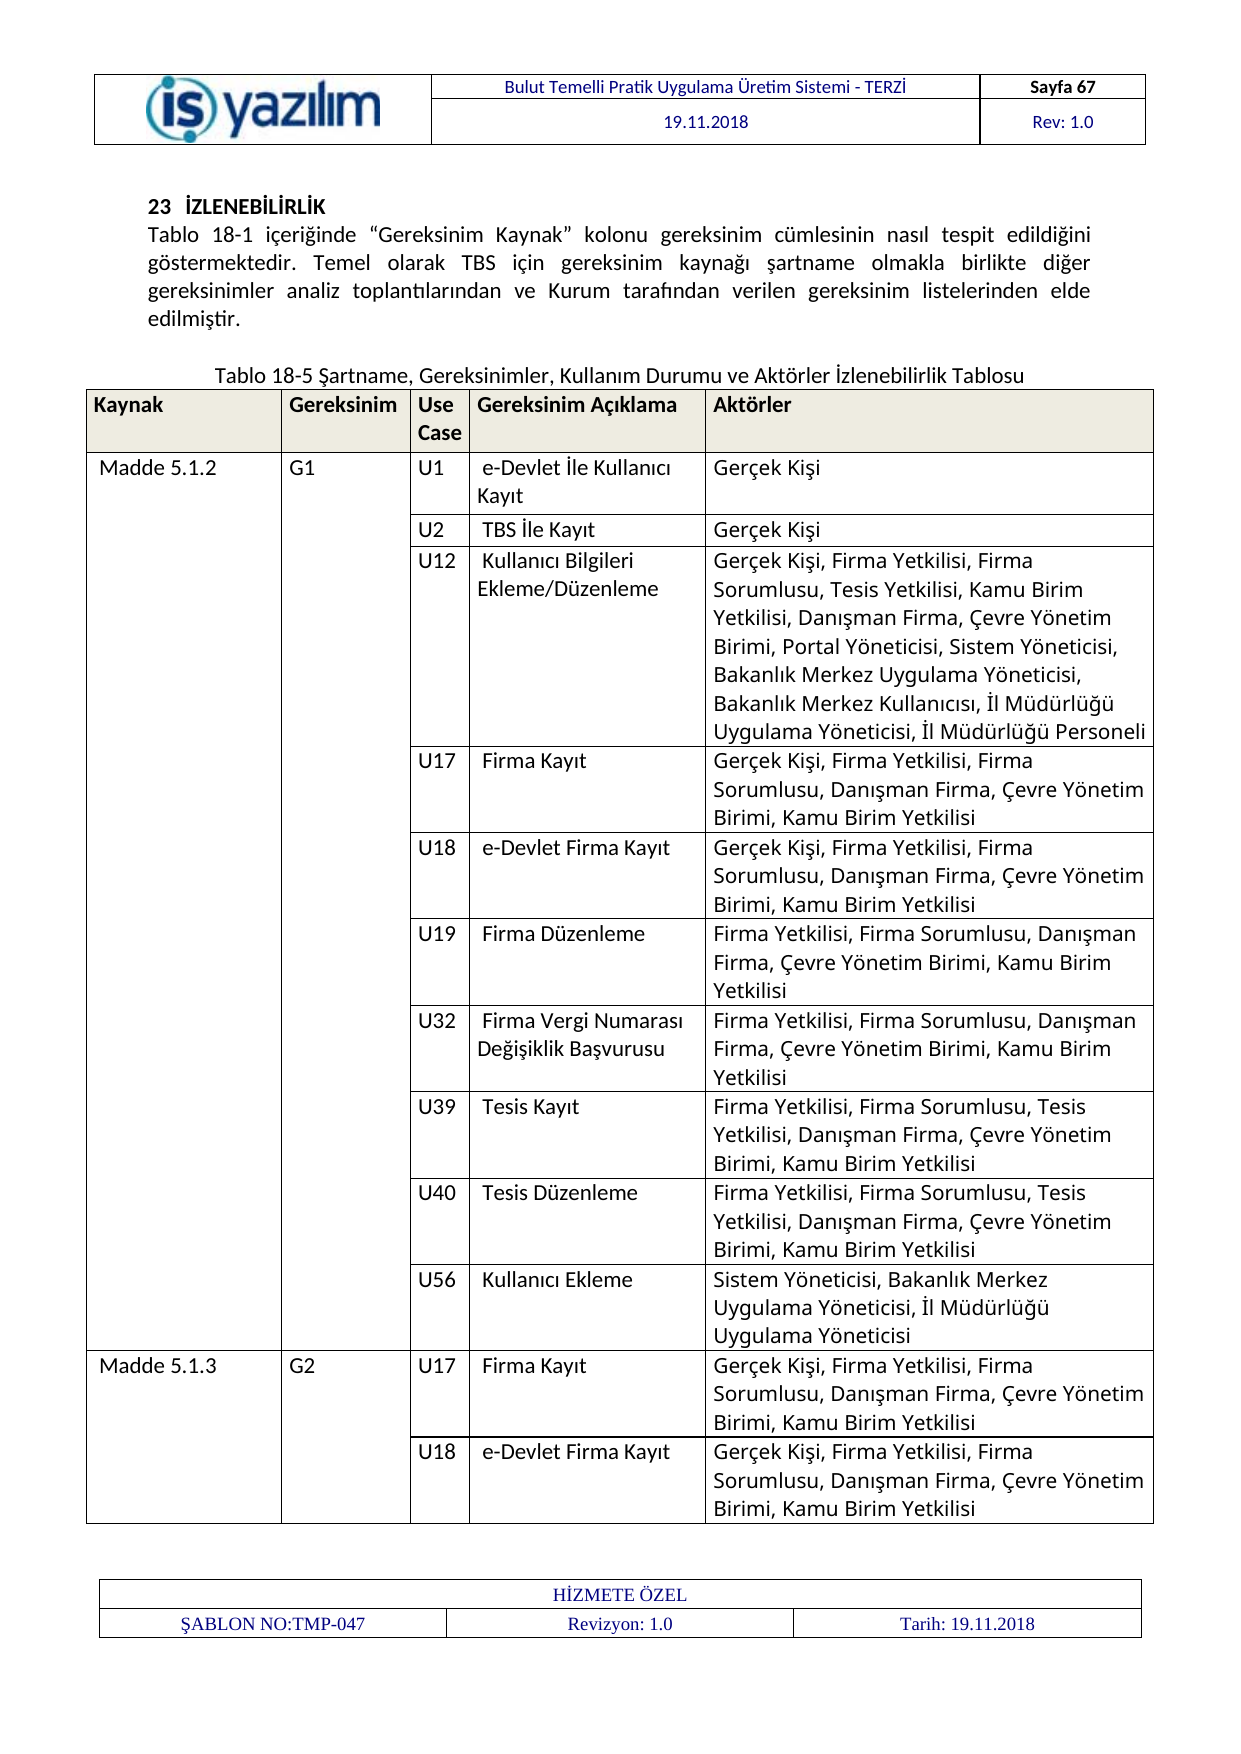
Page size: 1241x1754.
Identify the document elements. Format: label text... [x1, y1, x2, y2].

table_cell e-Devlet Firma Kayıt [470, 1438, 705, 1523]
table_cell U39 [411, 1092, 469, 1177]
table_header Aktörler [706, 390, 1153, 452]
table_cell Firma Düzenleme [470, 919, 705, 1005]
table_cell U56 [411, 1265, 469, 1350]
table_cell Tesis Düzenleme [470, 1179, 705, 1264]
table_cell e-Devlet İle Kullanıcı Kayıt [470, 453, 705, 514]
table_cell Gerçek Kişi, Firma Yetkilisi, Firma Sorumlusu, Danışman Firma, Çevre Yönetim Birimi, Kamu Birim Yetkilisi [706, 833, 1153, 918]
table_cell Tesis Kayıt [470, 1092, 705, 1177]
table_cell U17 [411, 747, 469, 832]
table_header Use Case [411, 390, 469, 452]
table_cell Madde 5.1.3 [87, 1351, 281, 1523]
table_cell U17 [411, 1351, 469, 1436]
table_cell U2 [411, 515, 469, 546]
table_header Gereksinim Açıklama [470, 390, 705, 452]
table_cell Firma Kayıt [470, 747, 705, 832]
table_cell Firma Yetkilisi, Firma Sorumlusu, Danışman Firma, Çevre Yönetim Birimi, Kamu Birim Yetkilisi [706, 1006, 1153, 1091]
table_cell G2 [282, 1351, 410, 1523]
table_cell e-Devlet Firma Kayıt [470, 833, 705, 918]
table_header Gereksinim [282, 390, 410, 452]
table_cell Kullanıcı Ekleme [470, 1265, 705, 1350]
table_cell Kullanıcı Bilgileri Ekleme/Düzenleme [470, 547, 705, 746]
table_cell Gerçek Kişi [706, 515, 1153, 546]
table_cell Firma Yetkilisi, Firma Sorumlusu, Tesis Yetkilisi, Danışman Firma, Çevre Yönetim Birimi, Kamu Birim Yetkilisi [706, 1092, 1153, 1177]
table_cell Gerçek Kişi [706, 453, 1153, 514]
table_cell U12 [411, 547, 469, 746]
table_cell Gerçek Kişi, Firma Yetkilisi, Firma Sorumlusu, Tesis Yetkilisi, Kamu Birim Yetkilisi, Danışman Firma, Çevre Yönetim Birimi, Portal Yöneticisi, Sistem Yöneticisi, Bakanlık Merkez Uygulama Yöneticisi, Bakanlık Merkez Kullanıcısı, İl Müdürlüğü Uygulama Yöneticisi, İl Müdürlüğü Personeli [706, 547, 1153, 746]
table_cell Firma Yetkilisi, Firma Sorumlusu, Danışman Firma, Çevre Yönetim Birimi, Kamu Birim Yetkilisi [706, 919, 1153, 1005]
table_cell G1 [282, 453, 410, 1350]
table_cell U18 [411, 1438, 469, 1523]
table_cell Sistem Yöneticisi, Bakanlık Merkez Uygulama Yöneticisi, İl Müdürlüğü Uygulama Yöneticisi [706, 1265, 1153, 1350]
table_cell TBS İle Kayıt [470, 515, 705, 546]
table_cell Gerçek Kişi, Firma Yetkilisi, Firma Sorumlusu, Danışman Firma, Çevre Yönetim Birimi, Kamu Birim Yetkilisi [706, 1438, 1153, 1523]
table_cell U19 [411, 919, 469, 1005]
table_cell Gerçek Kişi, Firma Yetkilisi, Firma Sorumlusu, Danışman Firma, Çevre Yönetim Birimi, Kamu Birim Yetkilisi [706, 747, 1153, 832]
table_cell U18 [411, 833, 469, 918]
table_cell Gerçek Kişi, Firma Yetkilisi, Firma Sorumlusu, Danışman Firma, Çevre Yönetim Birimi, Kamu Birim Yetkilisi [706, 1351, 1153, 1436]
subtitle İZLENEBİLİRLİK [148, 192, 1093, 220]
table_cell Firma Vergi Numarası Değişiklik Başvurusu [470, 1006, 705, 1091]
text Tablo 18-1 içeriğinde “Gereksinim Kaynak” kolonu gereksinim cümlesinin nasıl tespit edildiğini göstermektedir. Temel olarak TBS için gereksinim kaynağı şartname olmakla birlikte diğer gereksinimler analiz toplantılarından ve Kurum tarafından verilen gereksinim listelerinden elde edilmiştir. [148, 220, 1093, 332]
picture [146, 75, 380, 143]
table_cell U40 [411, 1179, 469, 1264]
table_header Kaynak [87, 390, 281, 452]
table_cell U32 [411, 1006, 469, 1091]
table_cell U1 [411, 453, 469, 514]
table_cell Firma Kayıt [470, 1351, 705, 1436]
table_cell Firma Yetkilisi, Firma Sorumlusu, Tesis Yetkilisi, Danışman Firma, Çevre Yönetim Birimi, Kamu Birim Yetkilisi [706, 1179, 1153, 1264]
table_cell Madde 5.1.2 [87, 453, 281, 1350]
